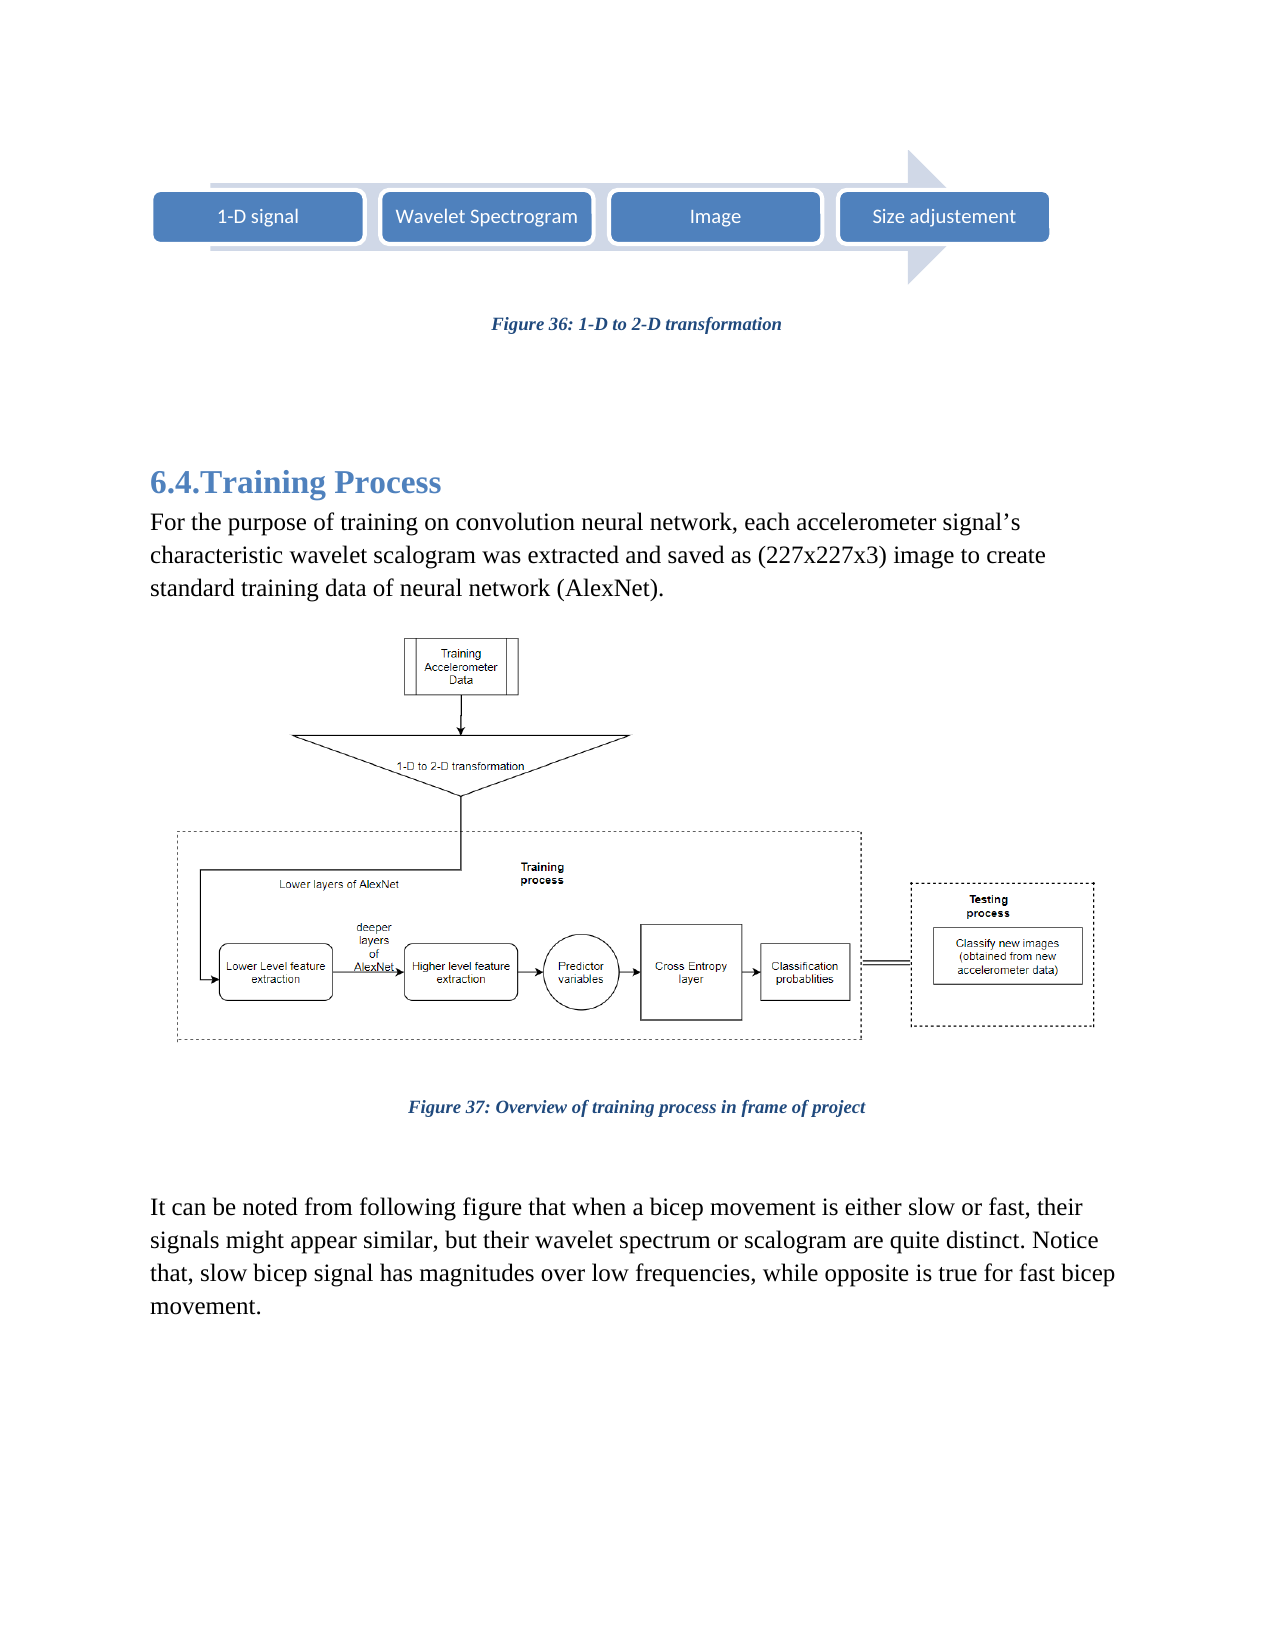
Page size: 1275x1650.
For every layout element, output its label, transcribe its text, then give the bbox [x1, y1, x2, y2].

text Figure 36: 1-D to 2-D transformation [150, 313, 1125, 334]
subtitle 6.4.Training Process [150, 463, 1125, 501]
picture [150, 626, 1125, 1071]
text It can be noted from following figure that when a bicep movement is either slow or fast, their signals might appear similar, but their wavelet spectrum or scalogram are quite distinct. Notice that, slow bicep signal has magnitudes over low frequencies, while opposite is true for fast bicep movement. [150, 1192, 1125, 1320]
text For the purpose of training on convolution neural network, each accelerometer signal’s characteristic wavelet scalogram was extracted and saved as (227x227x3) image to create standard training data of neural network (AlexNet). [150, 507, 1125, 602]
text Figure 37: Overview of training process in frame of project [150, 1096, 1125, 1117]
